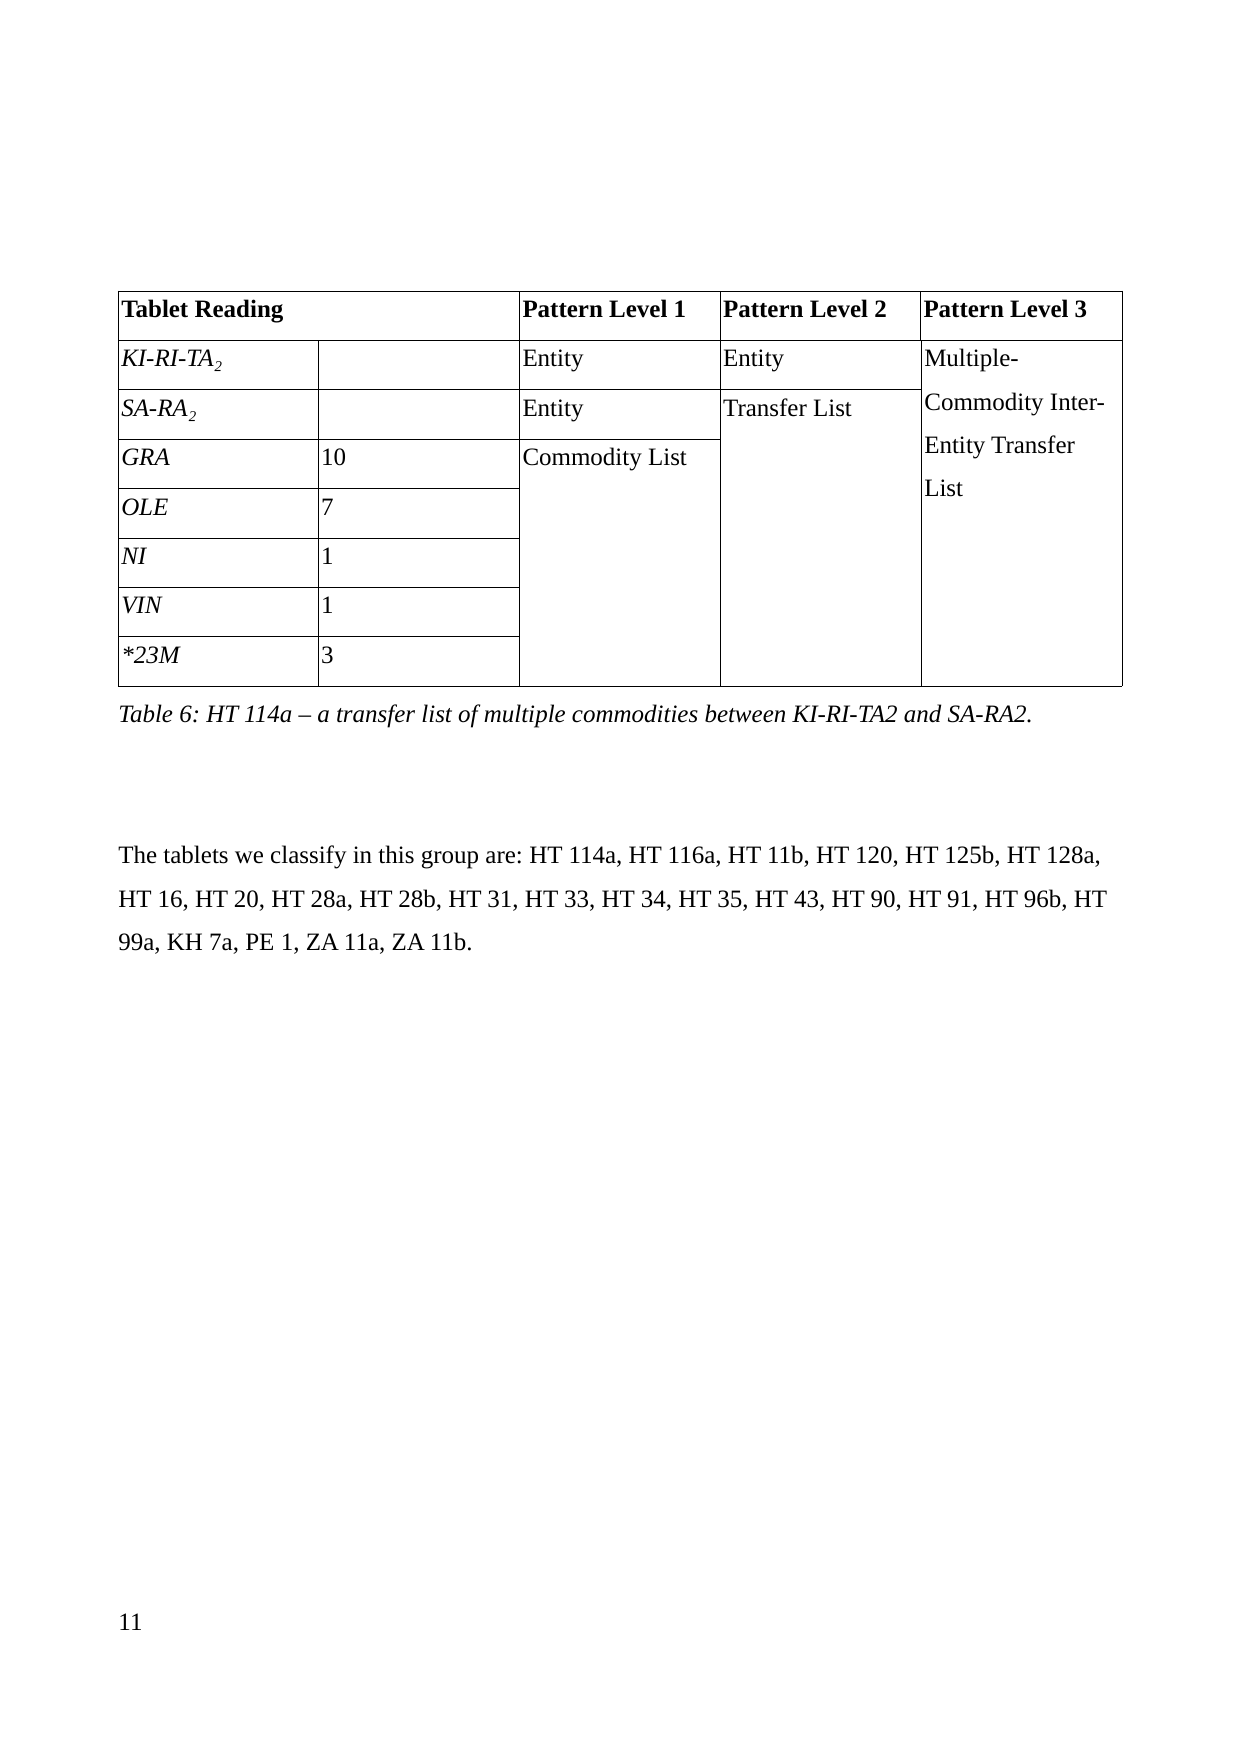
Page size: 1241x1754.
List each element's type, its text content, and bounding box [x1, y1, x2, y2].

table_cell 3 [319, 637, 519, 686]
table_cell 7 [319, 489, 519, 537]
table_cell 1 [319, 539, 519, 587]
text Table 6: HT114a – a transfer list of multiple commodities between KI-RI-TA2 and SA-RA2. [118, 699, 1122, 727]
table_cell Entity [721, 341, 921, 389]
text The tablets we classify in this group are: HT114a, HT116a, HT11b, HT120, HT125b, HT128a, HT16, HT20, HT28a, HT28b, HT31, HT33, HT34, HT35, HT43, HT90, HT91, HT96b, HT99a, KH7a, PE1, ZA11a, ZA11b. [118, 841, 1122, 956]
table_cell Transfer List [721, 390, 921, 686]
table_header Pattern Level 3 [921, 292, 1122, 340]
table_header Pattern Level 2 [721, 292, 920, 340]
table_cell 10 [319, 440, 519, 488]
table_cell *23M [119, 637, 318, 686]
table_cell Multiple-Commodity Inter-Entity Transfer List [922, 341, 1122, 686]
table_cell KI-RI-TA₂ [119, 341, 318, 389]
table_header Tablet Reading [119, 292, 519, 340]
table_cell VIN [119, 588, 318, 636]
table_cell [319, 390, 519, 439]
table_cell NI [119, 539, 318, 587]
table_cell OLE [119, 489, 318, 537]
table_header Pattern Level 1 [520, 292, 720, 340]
table_cell GRA [119, 440, 318, 488]
table_cell [319, 341, 519, 389]
table_cell 1 [319, 588, 519, 636]
table_cell Commodity List [520, 440, 720, 686]
table_cell Entity [520, 390, 720, 439]
table_cell SA-RA₂ [119, 390, 318, 439]
table_cell Entity [520, 341, 720, 389]
